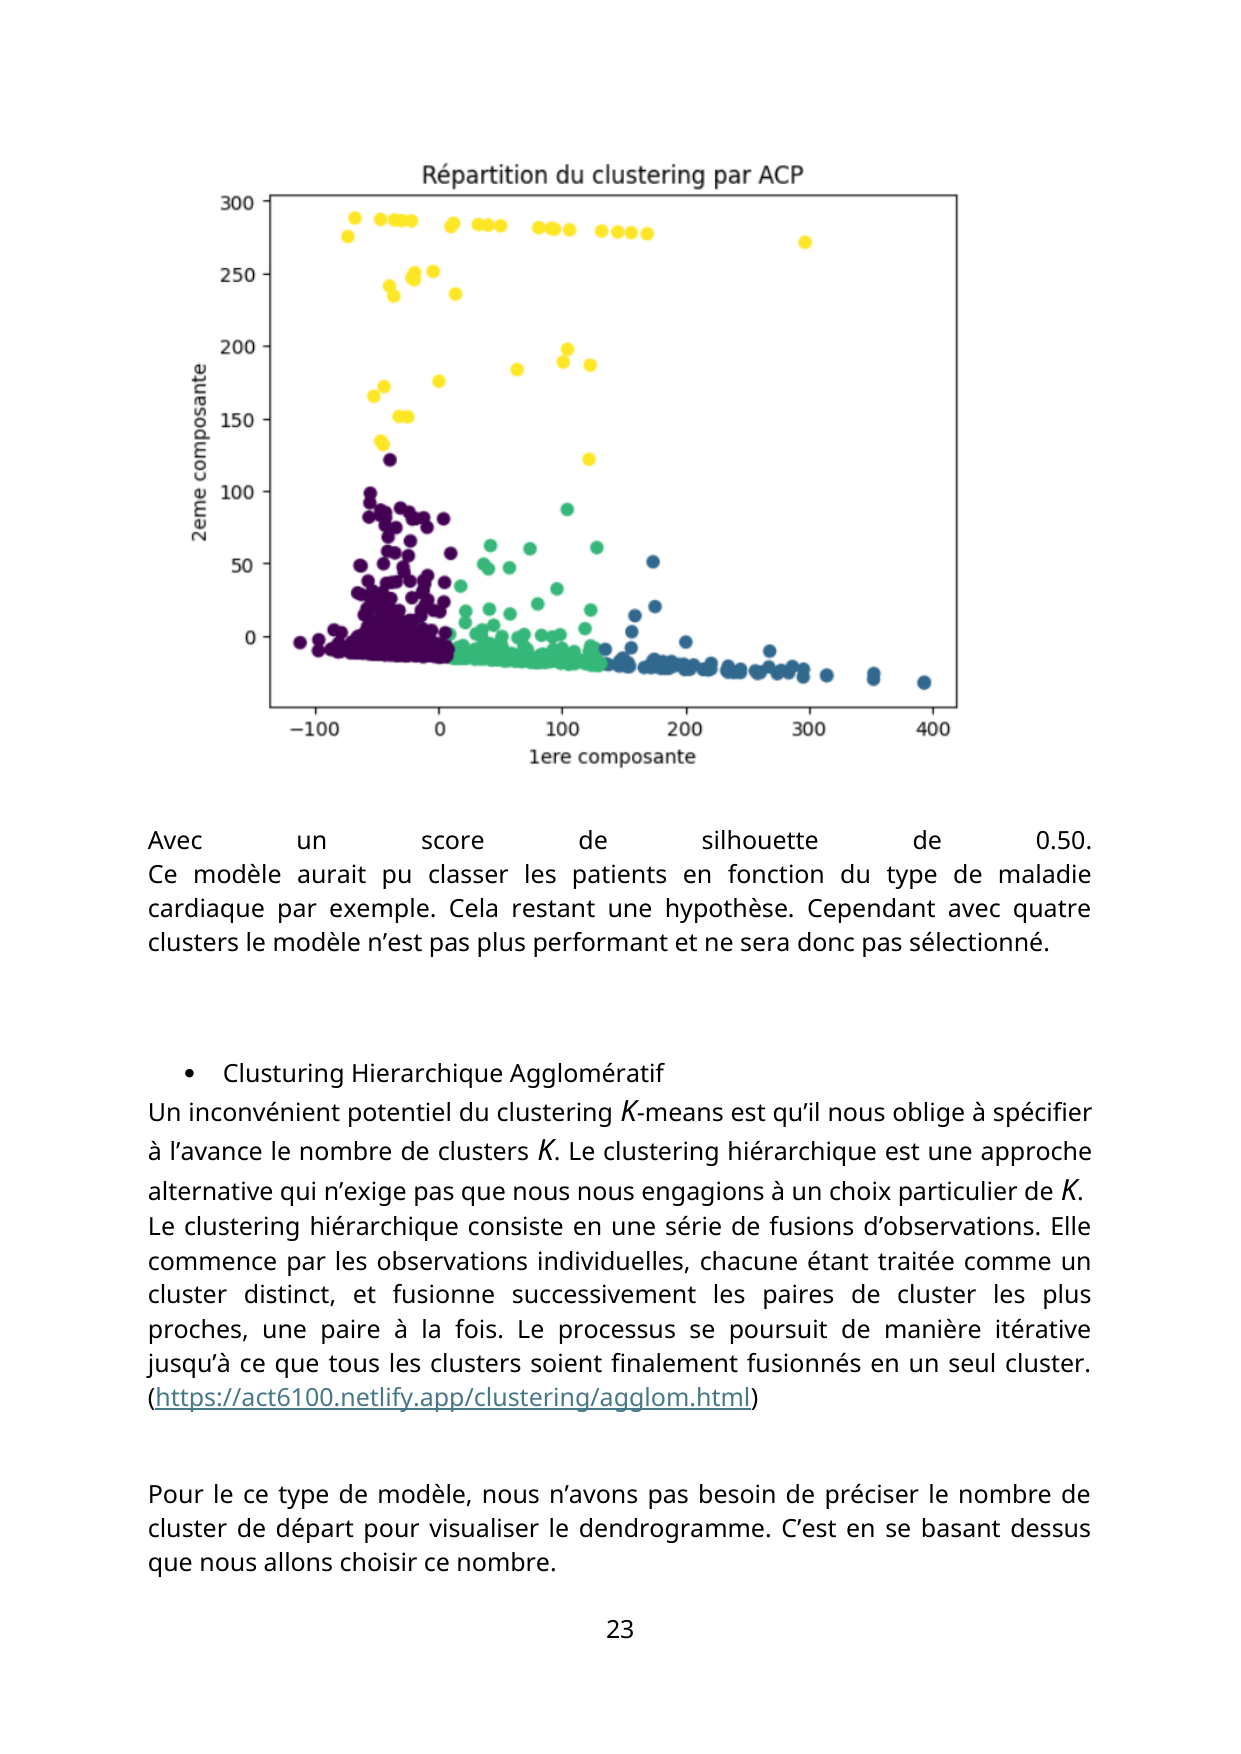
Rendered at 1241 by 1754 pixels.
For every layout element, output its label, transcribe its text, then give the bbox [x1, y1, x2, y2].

text Un inconvénient potentiel du clustering K-means est qu’il nous oblige à spécifier à l’avance le nombre de clusters K. Le clustering hiérarchique est une approche alternative qui n’exige pas que nous nous engagions à un choix particulier de K. [148, 1090, 1093, 1209]
list Clusturing Hierarchique Agglomératif [185, 1056, 1093, 1090]
text Avec un score de silhouette de 0.50. Ce modèle aurait pu classer les patients en fonction du type de maladie cardiaque par exemple. Cela restant une hypothèse. Cependant avec quatre clusters le modèle n’est pas plus performant et ne sera donc pas sélectionné. [148, 822, 1093, 959]
text Le clustering hiérarchique consiste en une série de fusions d’observations. Elle commence par les observations individuelles, chacune étant traitée comme un cluster distinct, et fusionne successivement les paires de cluster les plus proches, une paire à la fois. Le processus se poursuit de manière itérative jusqu’à ce que tous les clusters soient finalement fusionnés en un seul cluster. (https://act6100.netlify.app/clustering/agglom.html) [148, 1209, 1093, 1413]
text Pour le ce type de modèle, nous n’avons pas besoin de préciser le nombre de cluster de départ pour visualiser le dendrogramme. C’est en se basant dessus que nous allons choisir ce nombre. [148, 1477, 1093, 1579]
picture [147, 147, 1093, 794]
